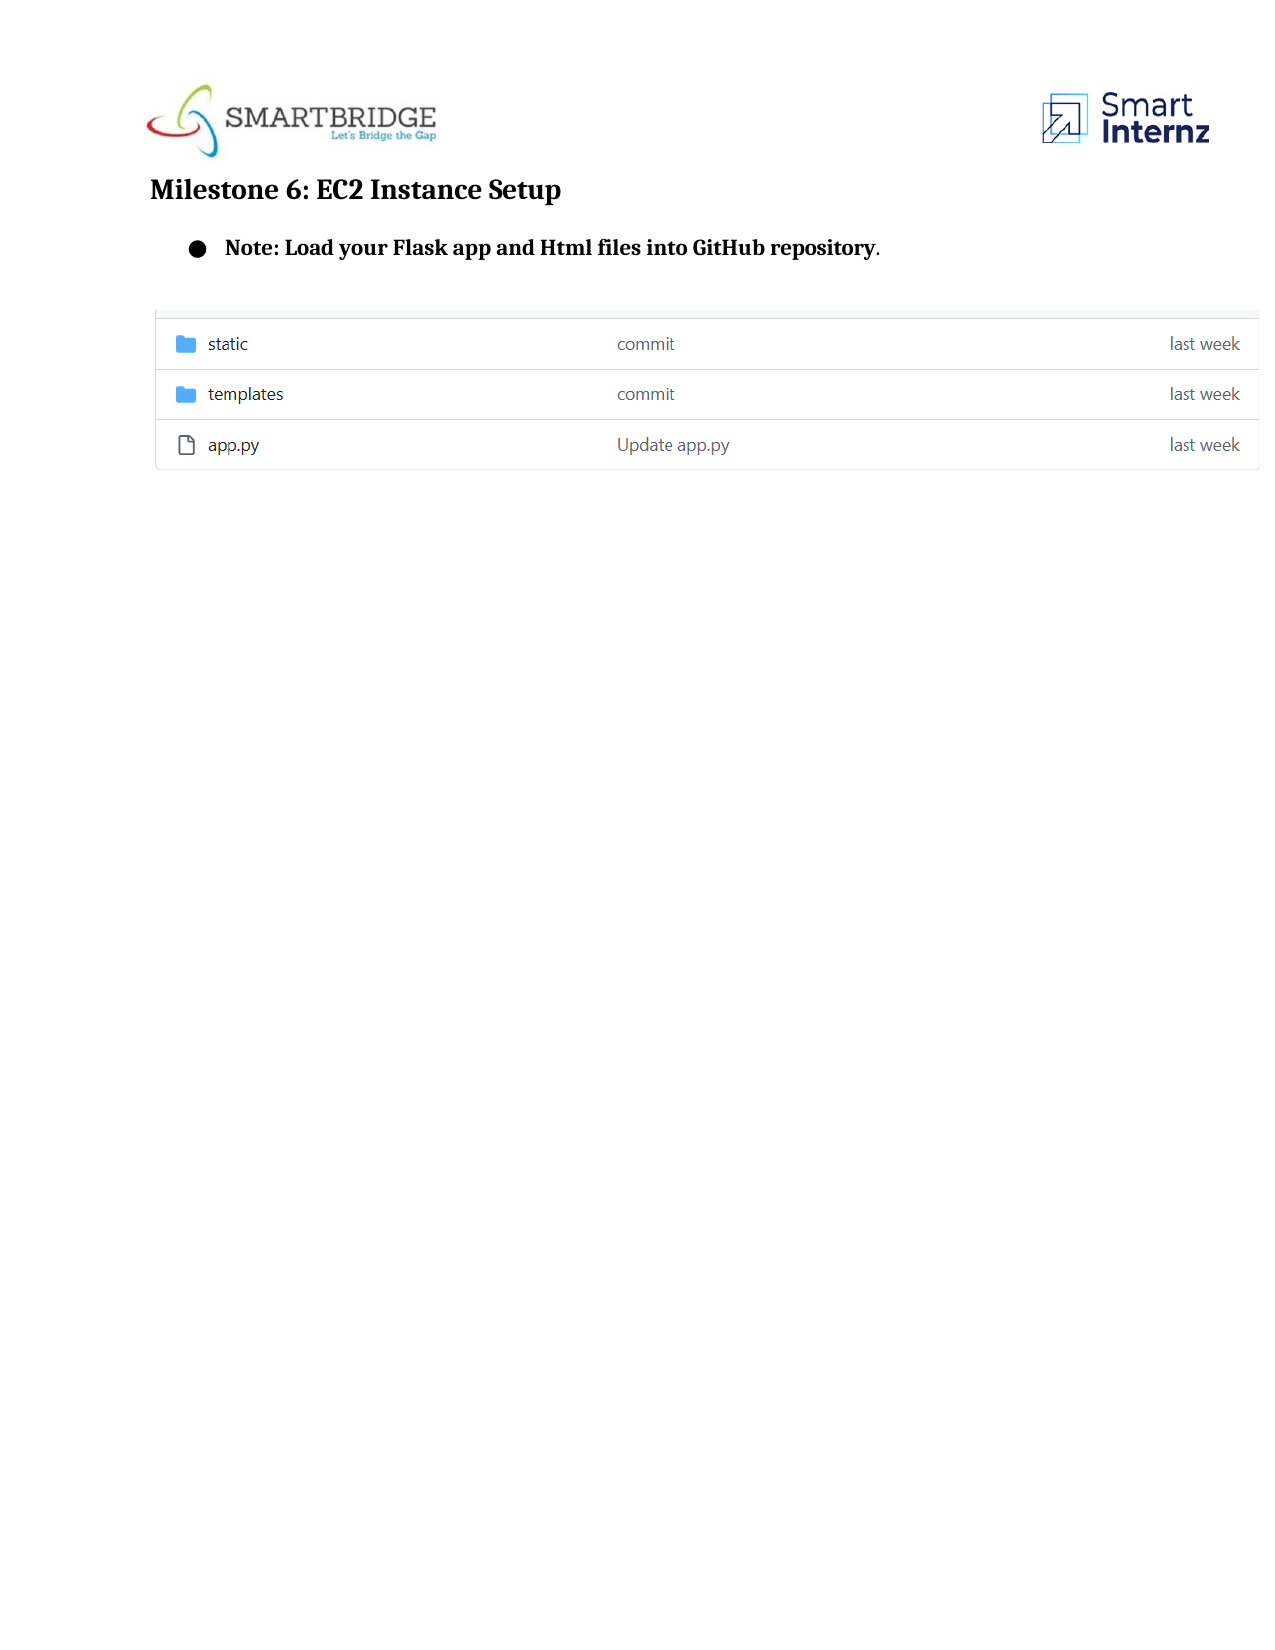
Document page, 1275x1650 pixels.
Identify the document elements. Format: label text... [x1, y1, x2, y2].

list Note: Load your Flask app and Html files into GitHub repository. [187, 231, 1275, 262]
subtitle Milestone 6: EC2 Instance Setup [150, 173, 1275, 207]
picture [155, 310, 1260, 470]
picture [143, 78, 439, 161]
picture [1042, 92, 1209, 143]
